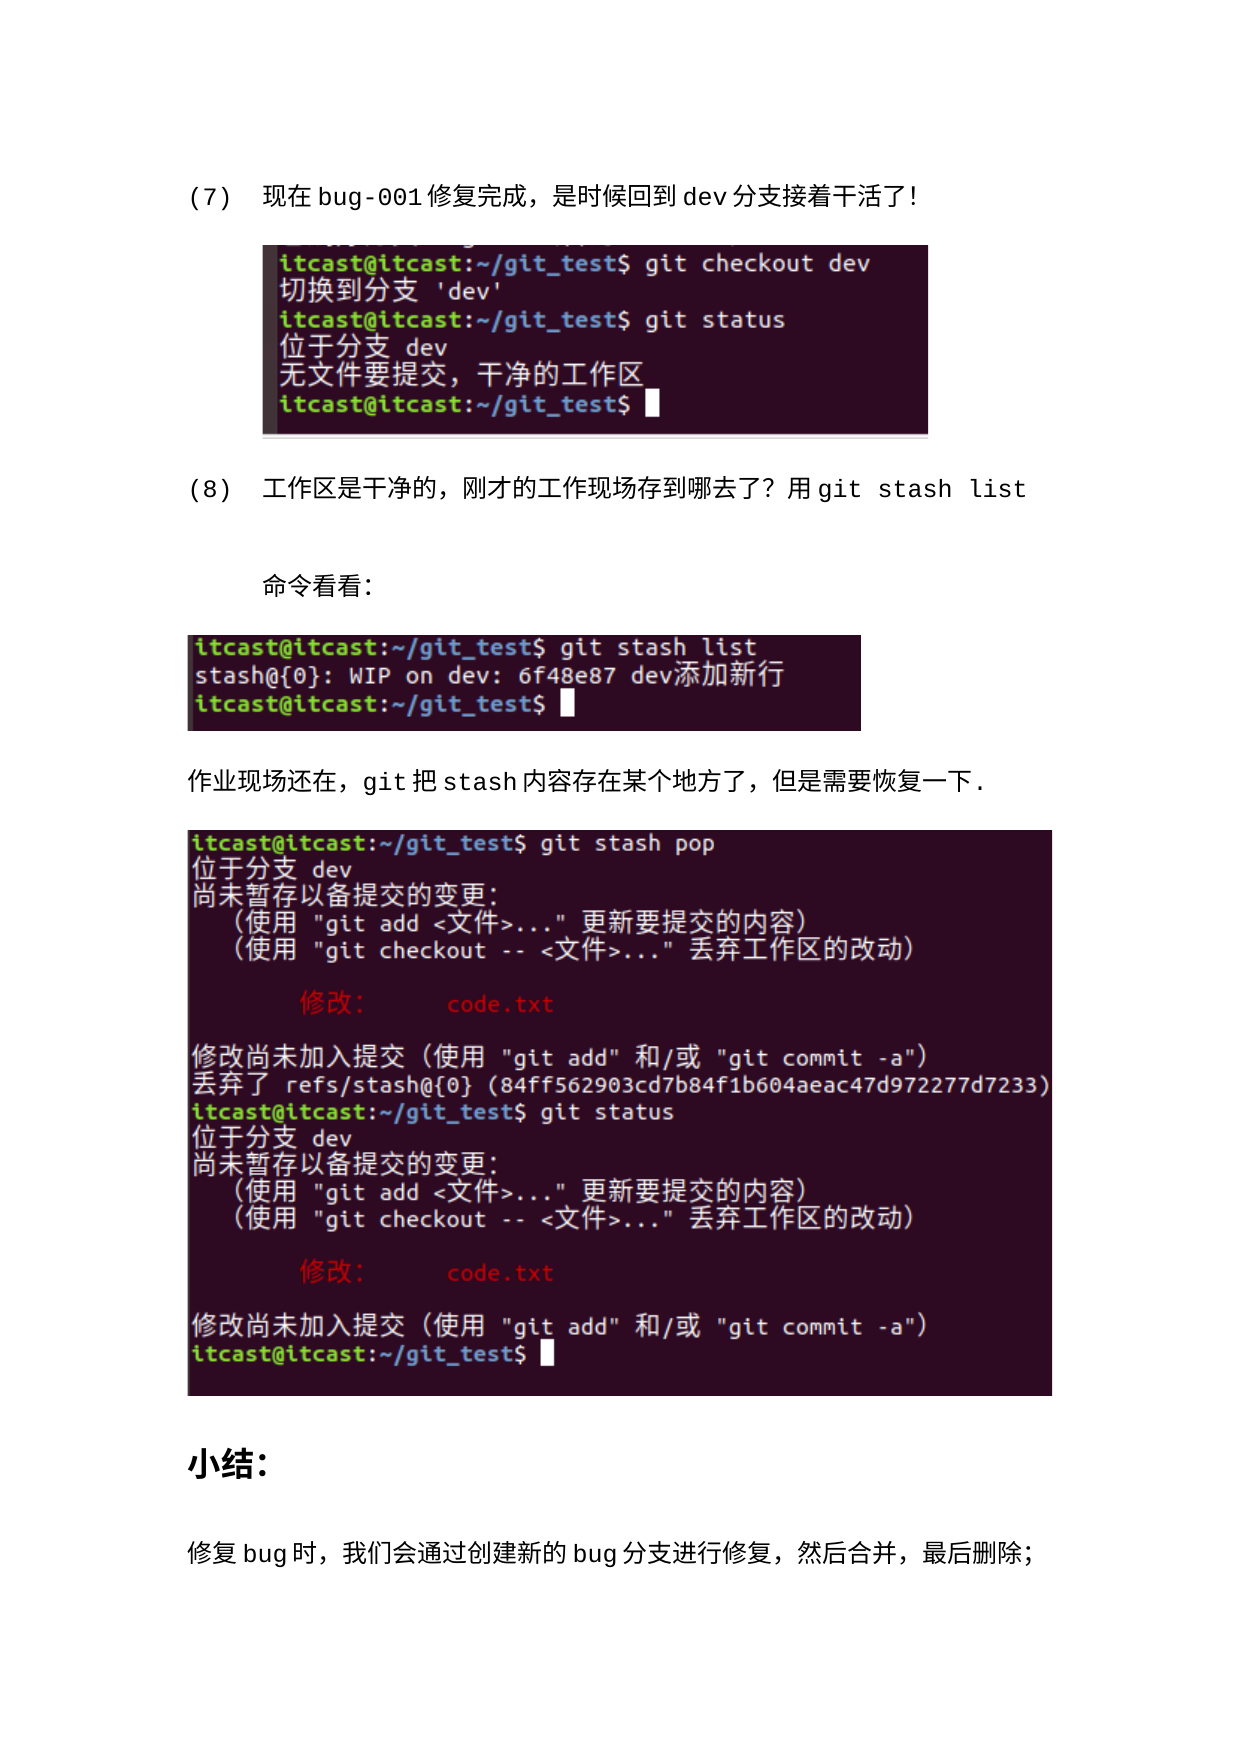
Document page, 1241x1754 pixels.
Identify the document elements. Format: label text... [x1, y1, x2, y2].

picture [187, 635, 861, 731]
picture [262, 245, 929, 439]
list 现在bug-001修复完成，是时候回到dev分支接着干活了！ [187, 162, 1053, 227]
picture [187, 830, 1053, 1396]
text 修复bug时，我们会通过创建新的bug分支进行修复，然后合并，最后删除； [187, 1519, 1053, 1584]
text 作业现场还在，git把stash内容存在某个地方了，但是需要恢复一下. [187, 747, 1053, 812]
text 小结： [187, 1430, 1053, 1495]
list 工作区是干净的，刚才的工作现场存到哪去了？用git stash list命令看看： [187, 454, 1053, 617]
